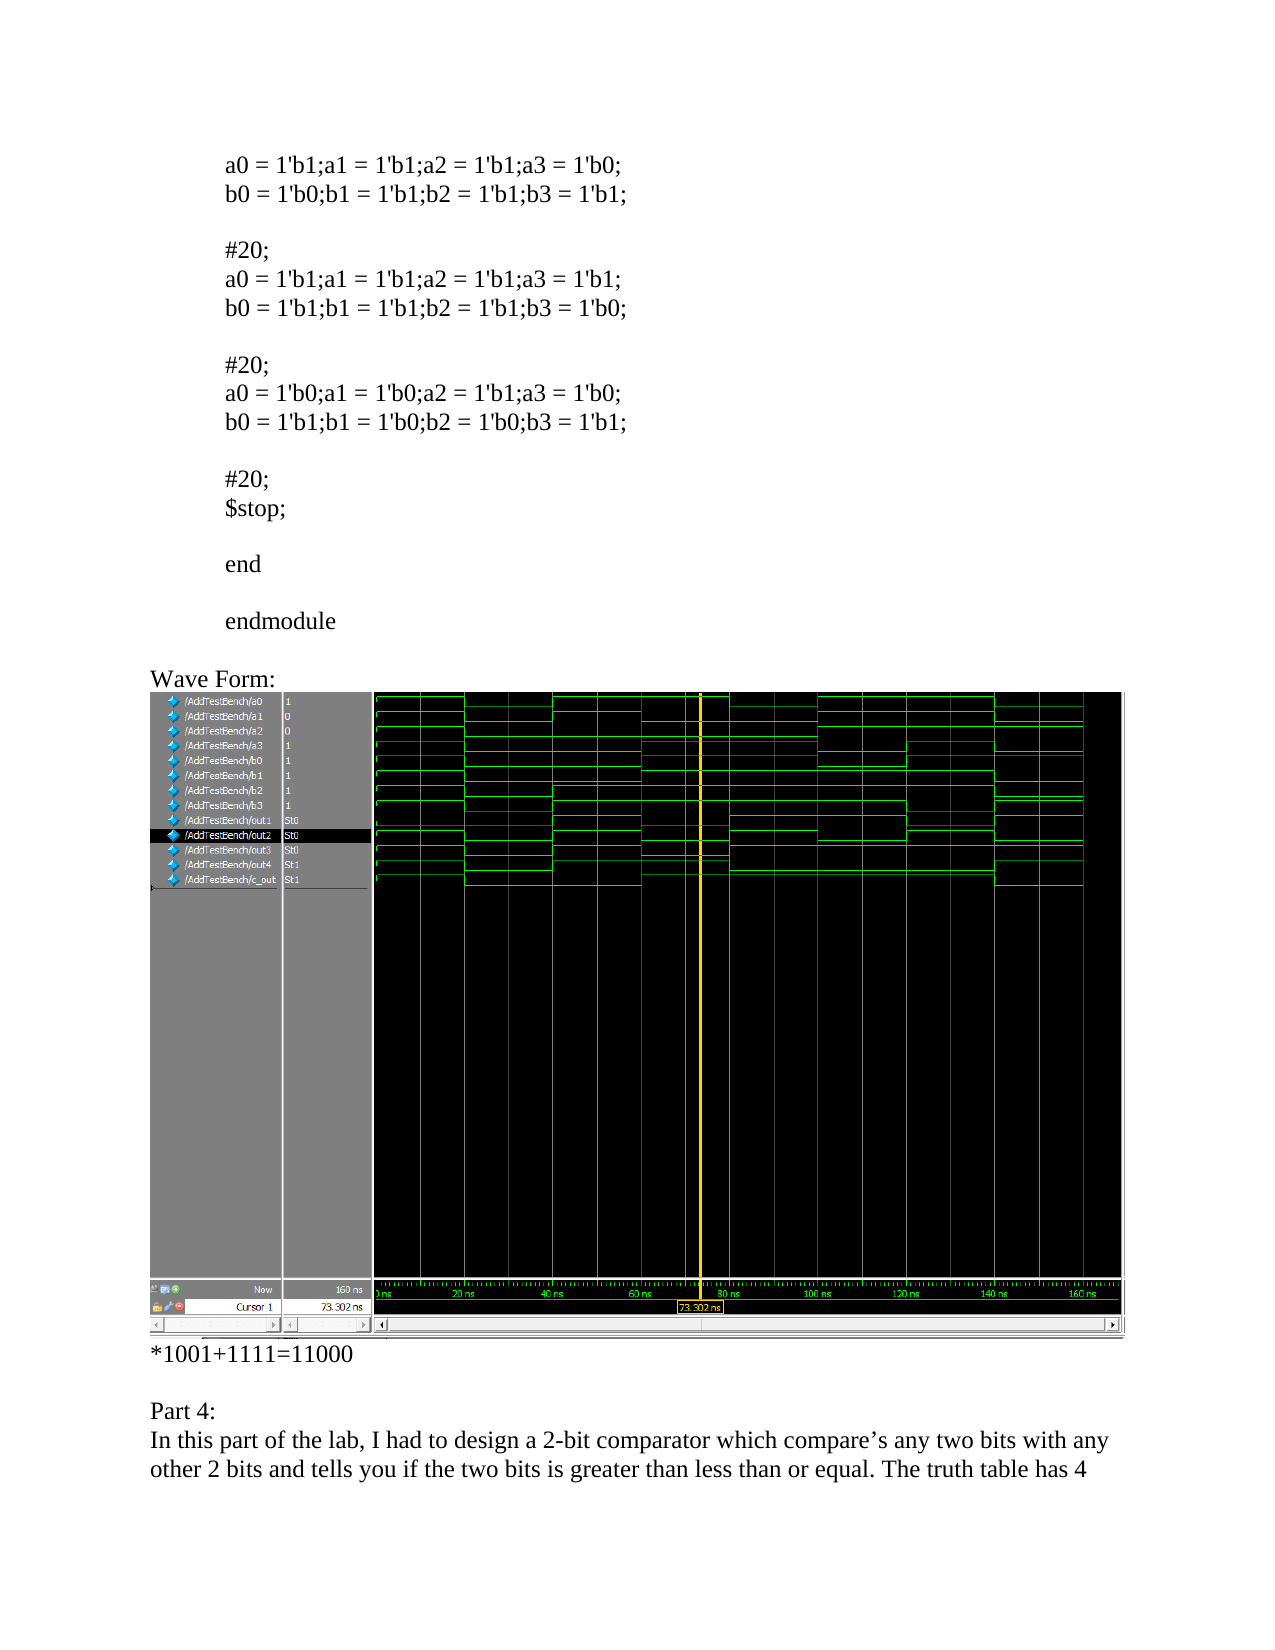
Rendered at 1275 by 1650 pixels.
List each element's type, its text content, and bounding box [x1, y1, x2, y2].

text a0 = 1'b0;a1 = 1'b0;a2 = 1'b1;a3 = 1'b0; [150, 378, 1125, 407]
text Wave Form: [150, 664, 1125, 692]
picture [150, 692, 1125, 1339]
text b0 = 1'b1;b1 = 1'b1;b2 = 1'b1;b3 = 1'b0; [150, 293, 1125, 322]
text b0 = 1'b1;b1 = 1'b0;b2 = 1'b0;b3 = 1'b1; [150, 407, 1125, 436]
text b0 = 1'b0;b1 = 1'b1;b2 = 1'b1;b3 = 1'b1; [150, 179, 1125, 207]
text a0 = 1'b1;a1 = 1'b1;a2 = 1'b1;a3 = 1'b1; [150, 264, 1125, 293]
text #20; [150, 236, 1125, 264]
text *1001+1111=11000 [150, 1339, 1125, 1367]
text end [150, 549, 1125, 578]
text $stop; [150, 493, 1125, 522]
text #20; [150, 350, 1125, 378]
text #20; [150, 464, 1125, 493]
text endmodule [150, 606, 1125, 635]
text a0 = 1'b1;a1 = 1'b1;a2 = 1'b1;a3 = 1'b0; [150, 150, 1125, 179]
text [150, 1425, 1125, 1482]
text Part 4: [150, 1396, 1125, 1425]
